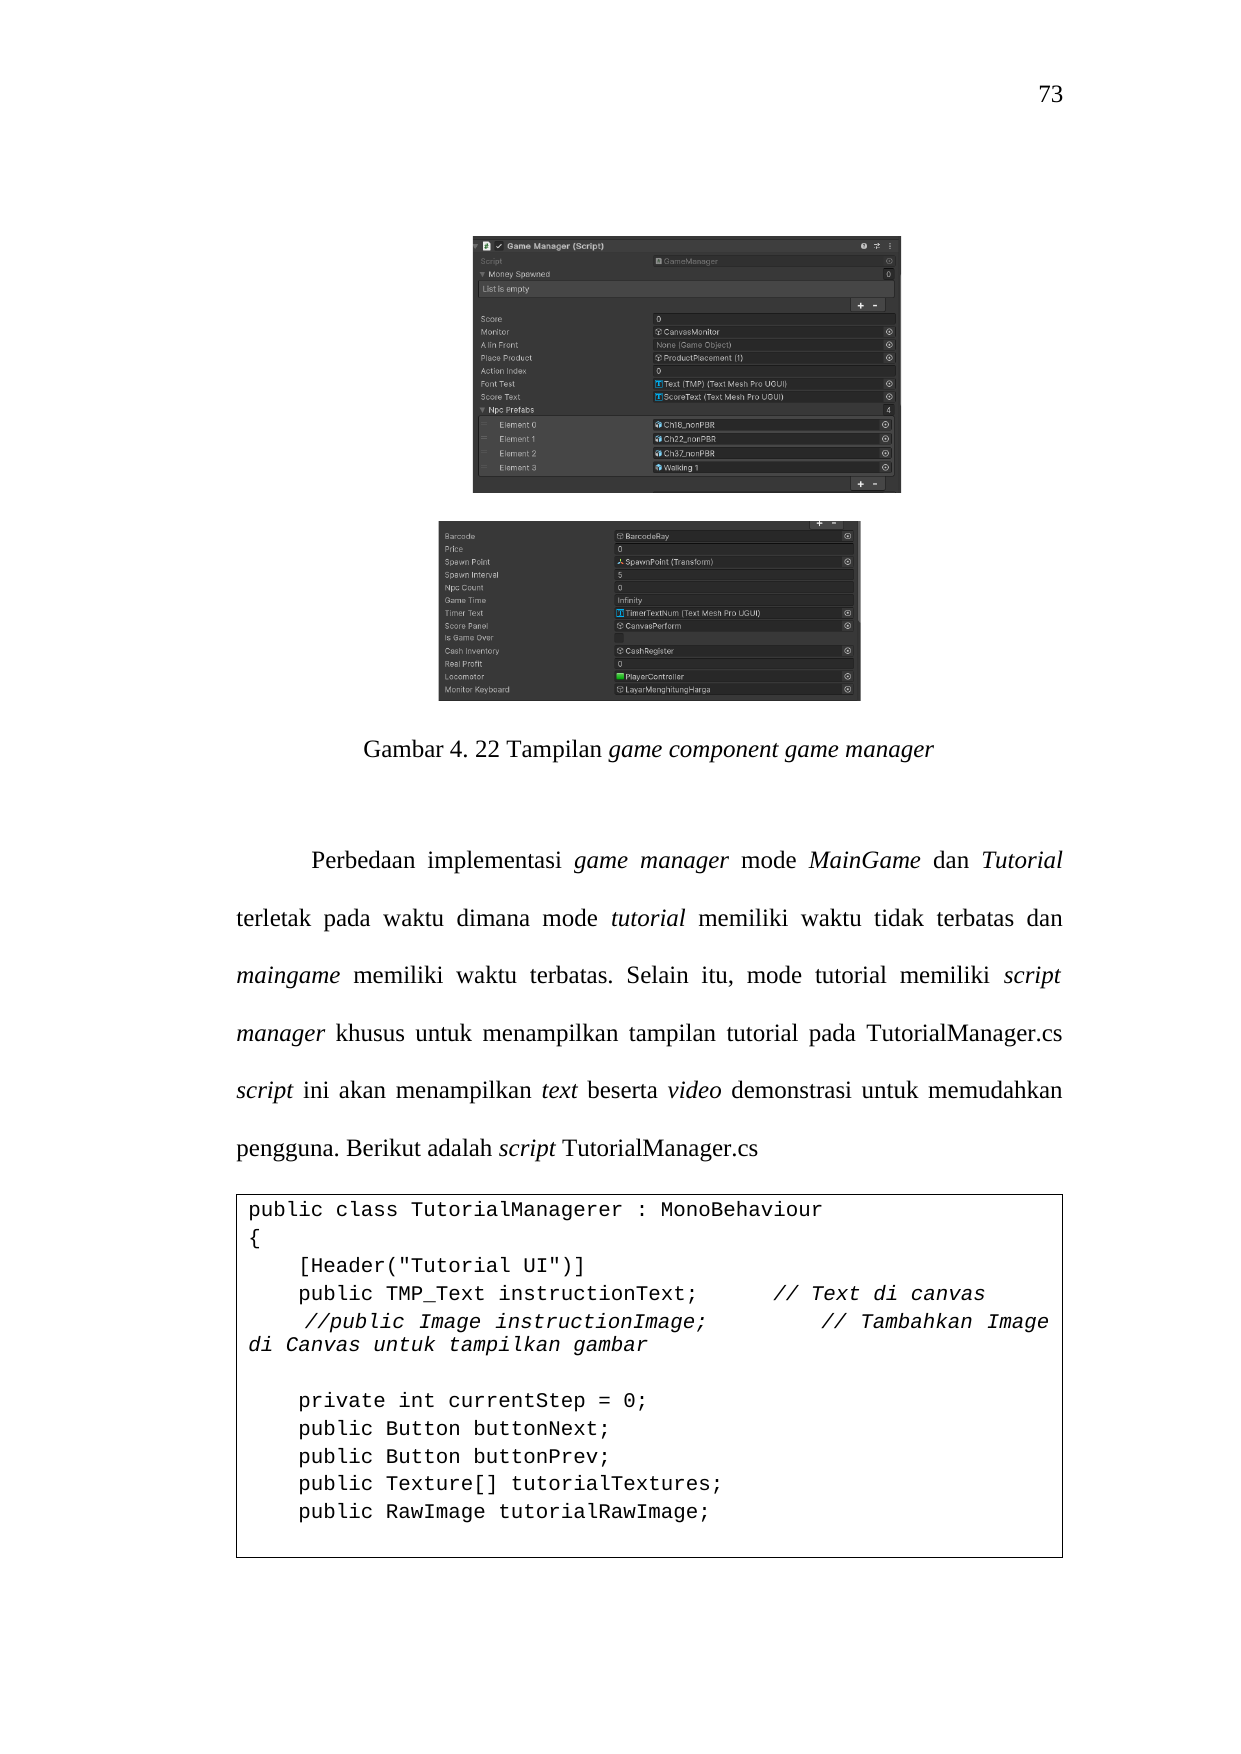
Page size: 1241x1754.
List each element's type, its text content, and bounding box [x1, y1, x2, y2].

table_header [237, 1195, 1062, 1557]
picture [472, 236, 902, 493]
text Perbedaan implementasi game manager mode MainGame dan Tutorial terletak pada waktu dimana mode tutorial memiliki waktu tidak terbatas dan maingame memiliki waktu terbatas. Selain itu, mode tutorial memiliki script manager khusus untuk menampilkan tampilan tutorial pada TutorialManager.cs script ini akan menampilkan text beserta video demonstrasi untuk memudahkan pengguna. Berikut adalah script TutorialManager.cs [236, 845, 1063, 1161]
picture [438, 521, 861, 701]
